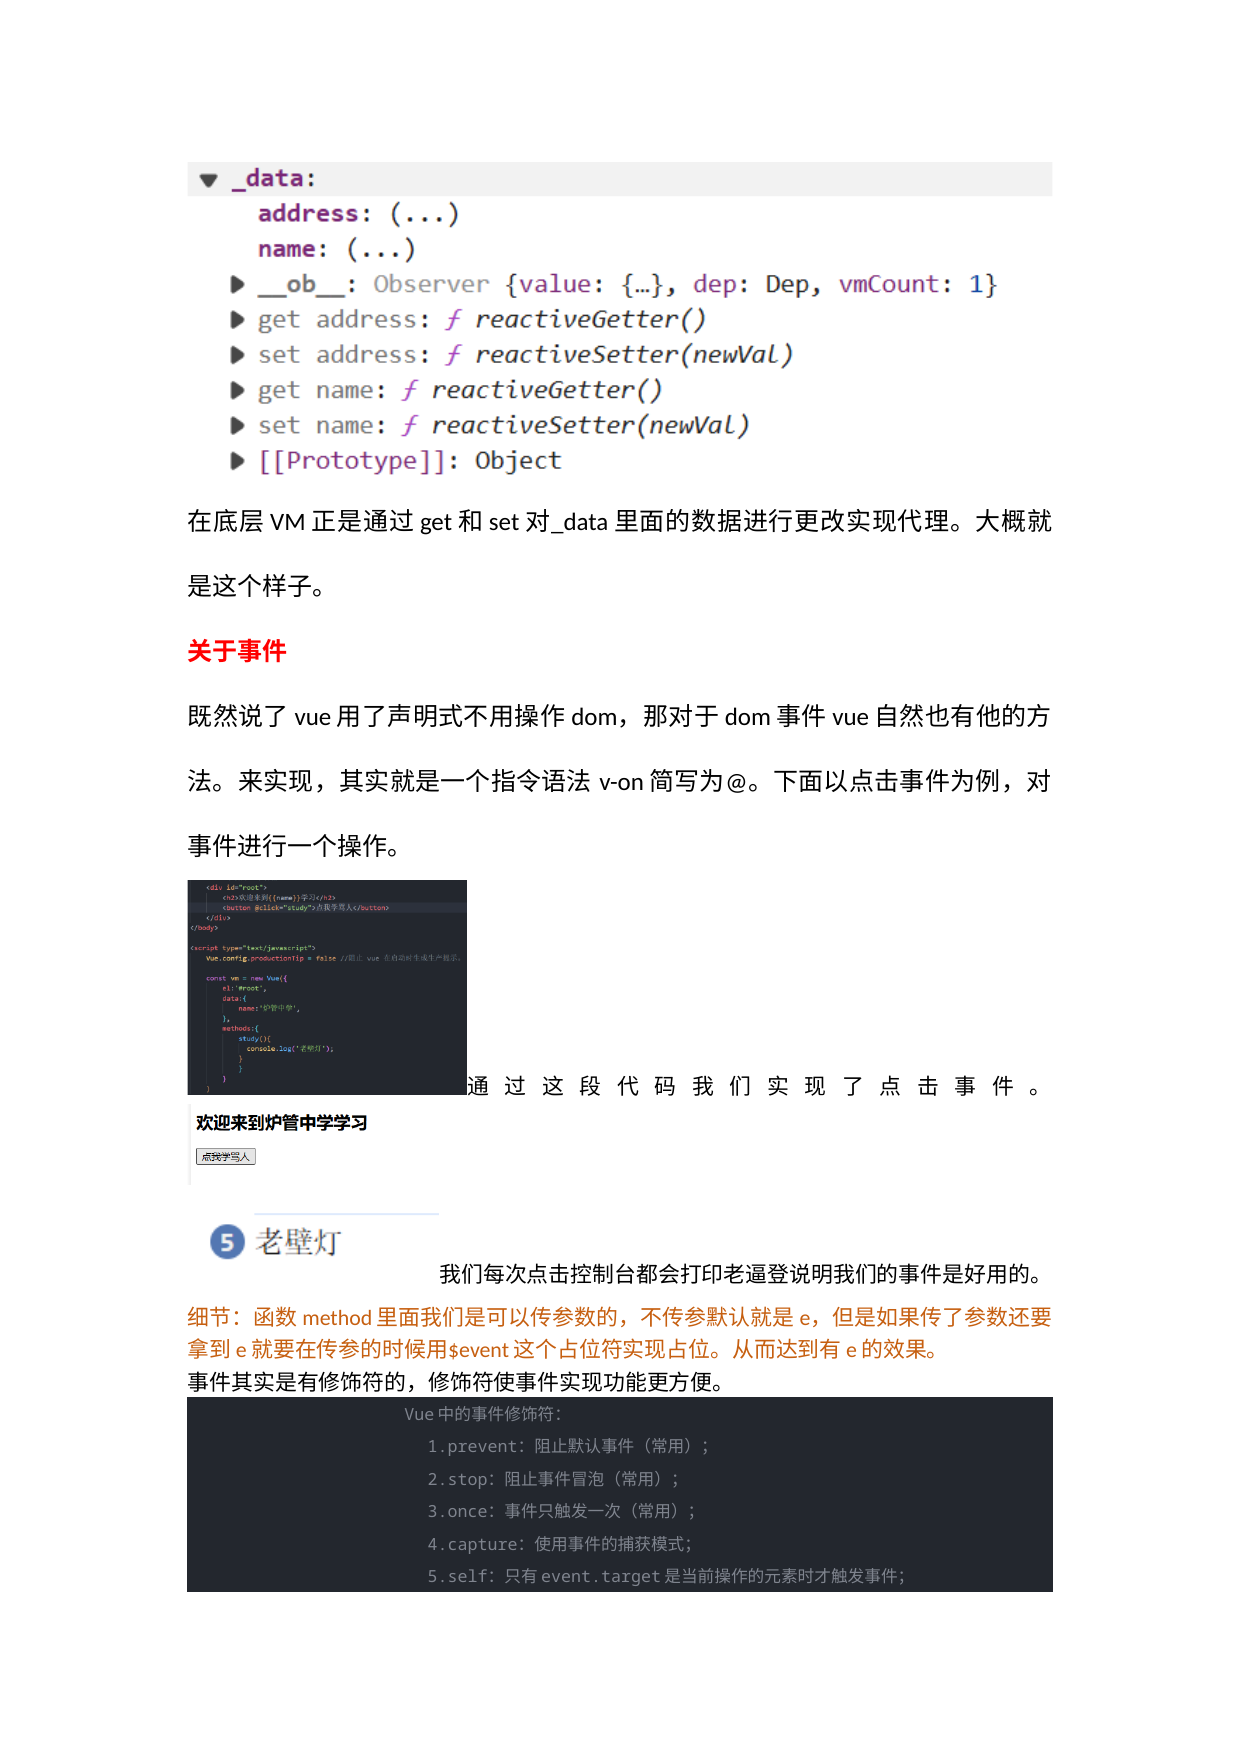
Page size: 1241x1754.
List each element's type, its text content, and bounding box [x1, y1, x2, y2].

picture [187, 1212, 439, 1283]
text 事件其实是有修饰符的，修饰符使事件实现功能更方便。 [187, 1364, 1053, 1397]
text 我们每次点击控制台都会打印老逼登说明我们的事件是好用的。 [187, 1202, 1053, 1299]
text Vue中的事件修饰符： [187, 1397, 1053, 1429]
text 3.once：事件只触发一次（常用）； [187, 1494, 1053, 1527]
text 4.capture：使用事件的捕获模式； [187, 1527, 1053, 1559]
text 既然说了vue用了声明式不用操作dom，那对于dom事件vue自然也有他的方法。来实现，其实就是一个指令语法v-on简写为@。下面以点击事件为例，对事件进行一个操作。 [187, 682, 1053, 877]
text 细节：函数method里面我们是可以传参数的，不传参默认就是e，但是如果传了参数还要拿到e就要在传参的时候用$event这个占位符实现占位。从而达到有e的效果。 [187, 1299, 1053, 1364]
text 关于事件 [187, 617, 1053, 682]
text 在底层VM正是通过get和set对_data里面的数据进行更改实现代理。大概就是这个样子。 [187, 487, 1053, 617]
picture [187, 880, 467, 1095]
picture [187, 162, 1053, 483]
text 5.self：只有event.target是当前操作的元素时才触发事件； [187, 1559, 1053, 1592]
text 2.stop：阻止事件冒泡（常用）； [187, 1462, 1053, 1494]
picture [187, 1104, 433, 1185]
text 1.prevent：阻止默认事件（常用）； [187, 1429, 1053, 1462]
